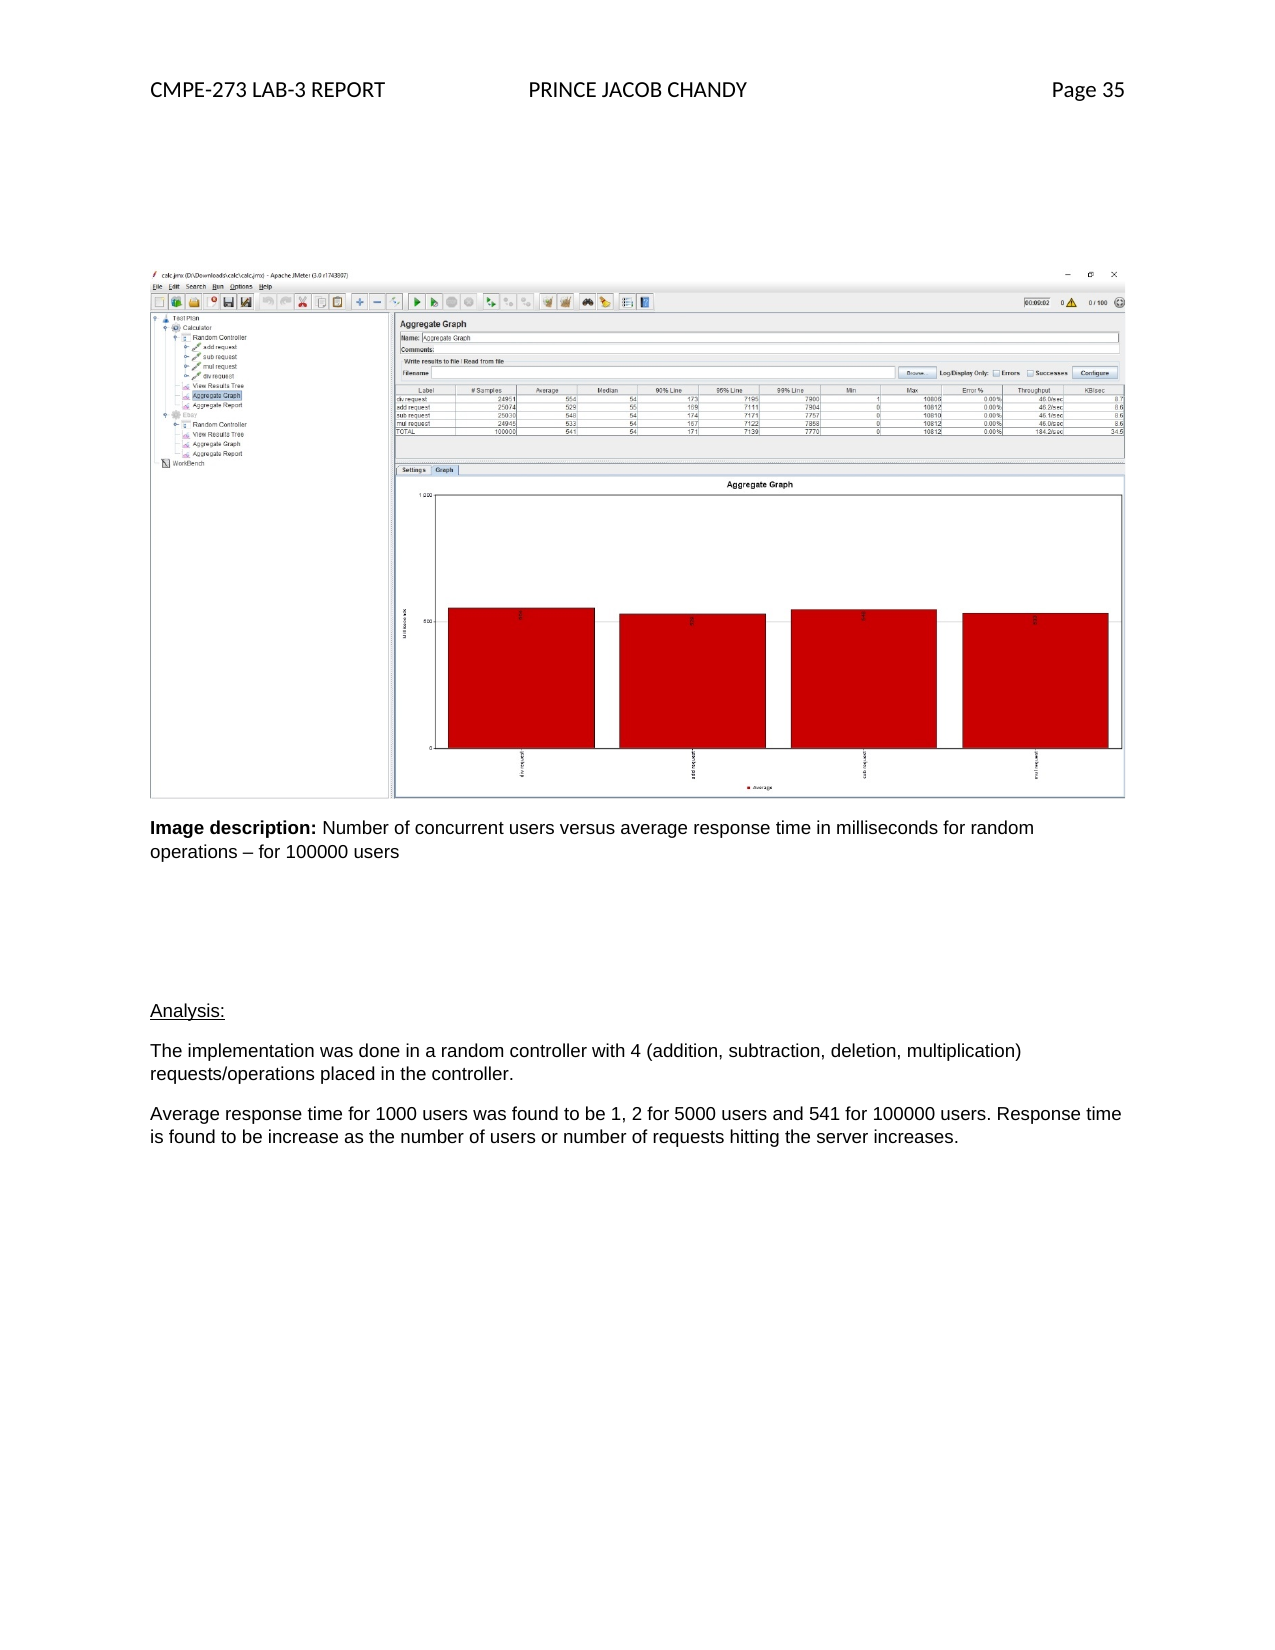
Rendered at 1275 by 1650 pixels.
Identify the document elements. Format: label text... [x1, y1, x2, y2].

text Image description: Number of concurrent users versus average response time in milliseconds for random operations – for 100000 users [150, 817, 1125, 862]
text Analysis: [150, 1000, 1125, 1022]
picture [150, 269, 1125, 799]
text Average response time for 1000 users was found to be 1, 2 for 5000 users and 541 for 100000 users. Response time is found to be increase as the number of users or number of requests hitting the server increases. [150, 1103, 1125, 1148]
text The implementation was done in a random controller with 4 (addition, subtraction, deletion, multiplication) requests/operations placed in the controller. [150, 1040, 1125, 1085]
